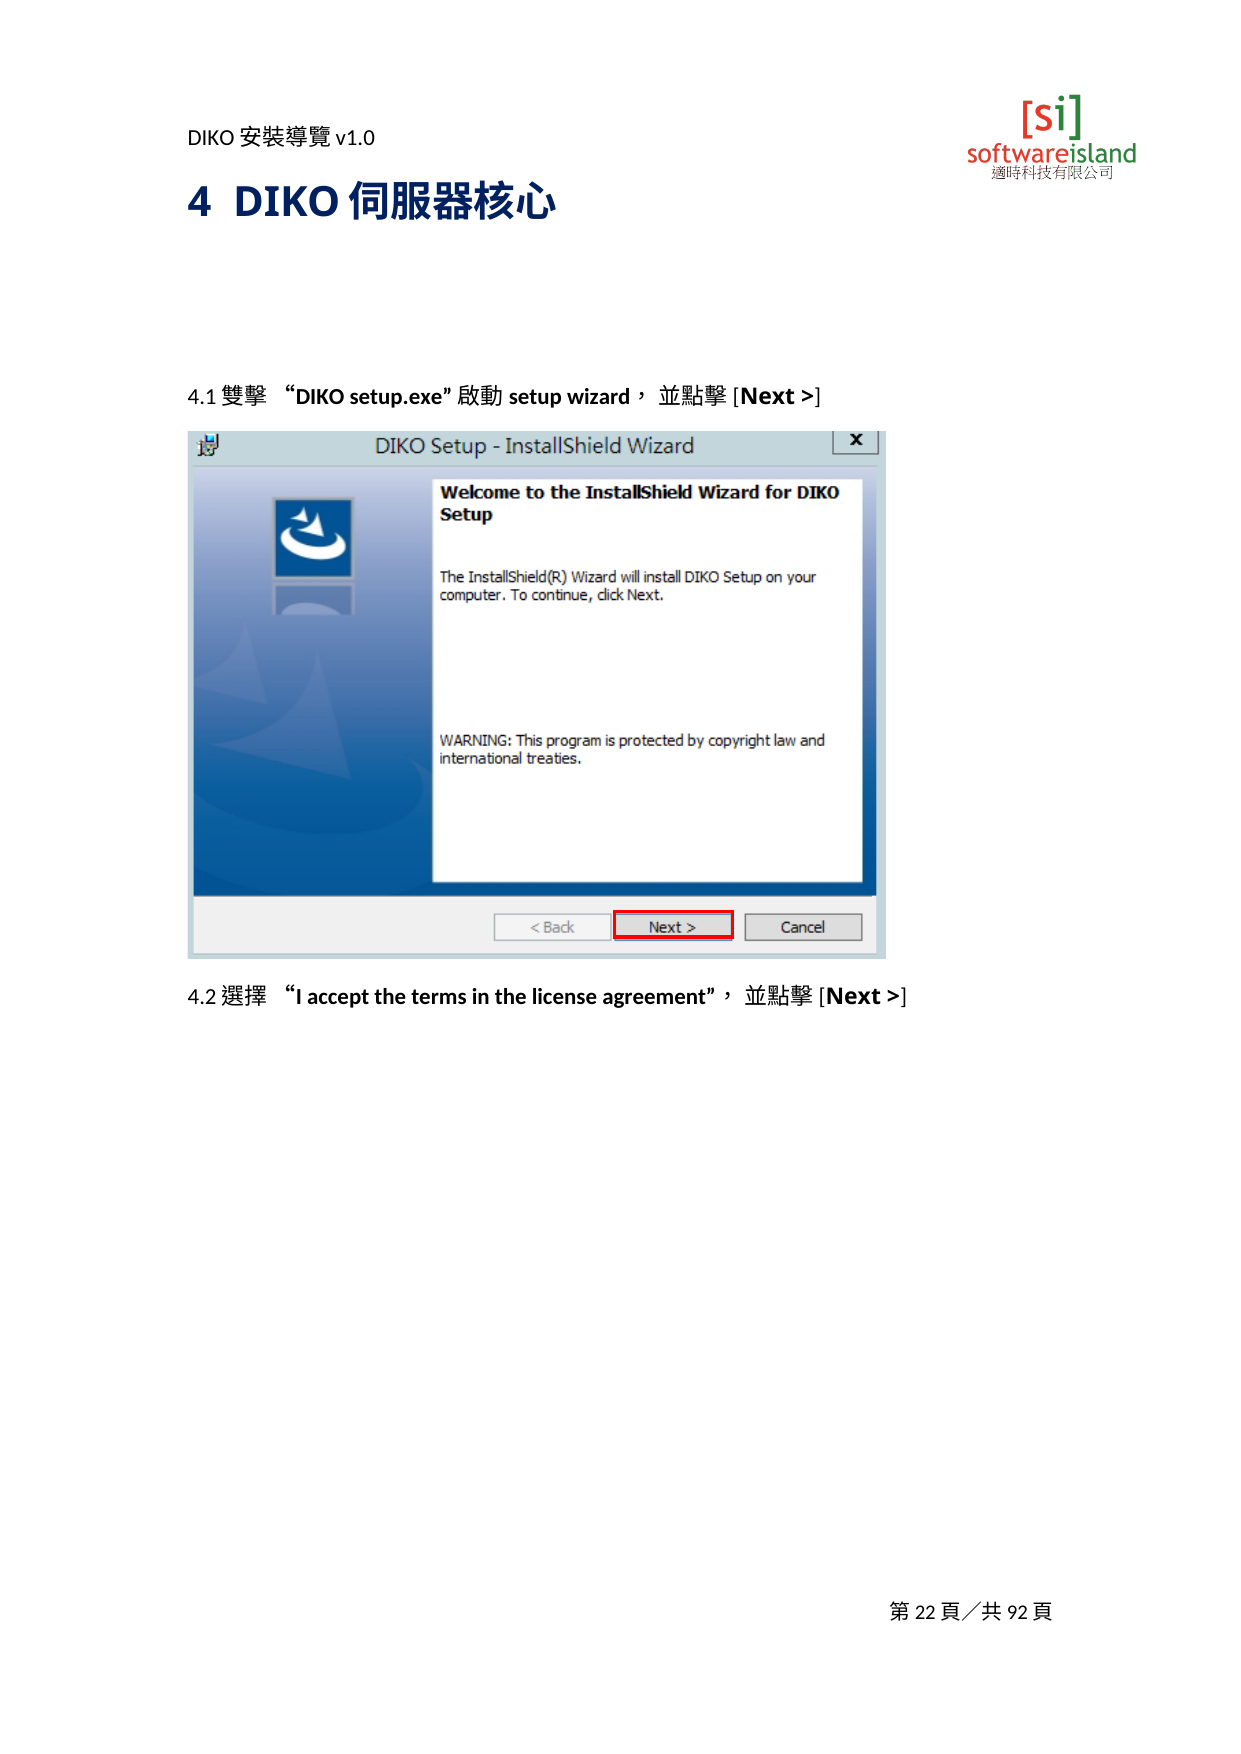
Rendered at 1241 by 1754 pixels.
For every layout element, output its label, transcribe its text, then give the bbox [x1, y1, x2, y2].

text 4.2 選擇 “I accept the terms in the license agreement”， 並點擊 [Next >] [187, 976, 1053, 1013]
picture [967, 89, 1137, 180]
picture [187, 431, 886, 959]
subtitle 4 DIKO伺服器核心 [187, 161, 1053, 236]
text 4.1 雙擊 “DIKO setup.exe” 啟動 setup wizard， 並點擊 [Next >] [187, 376, 1053, 413]
